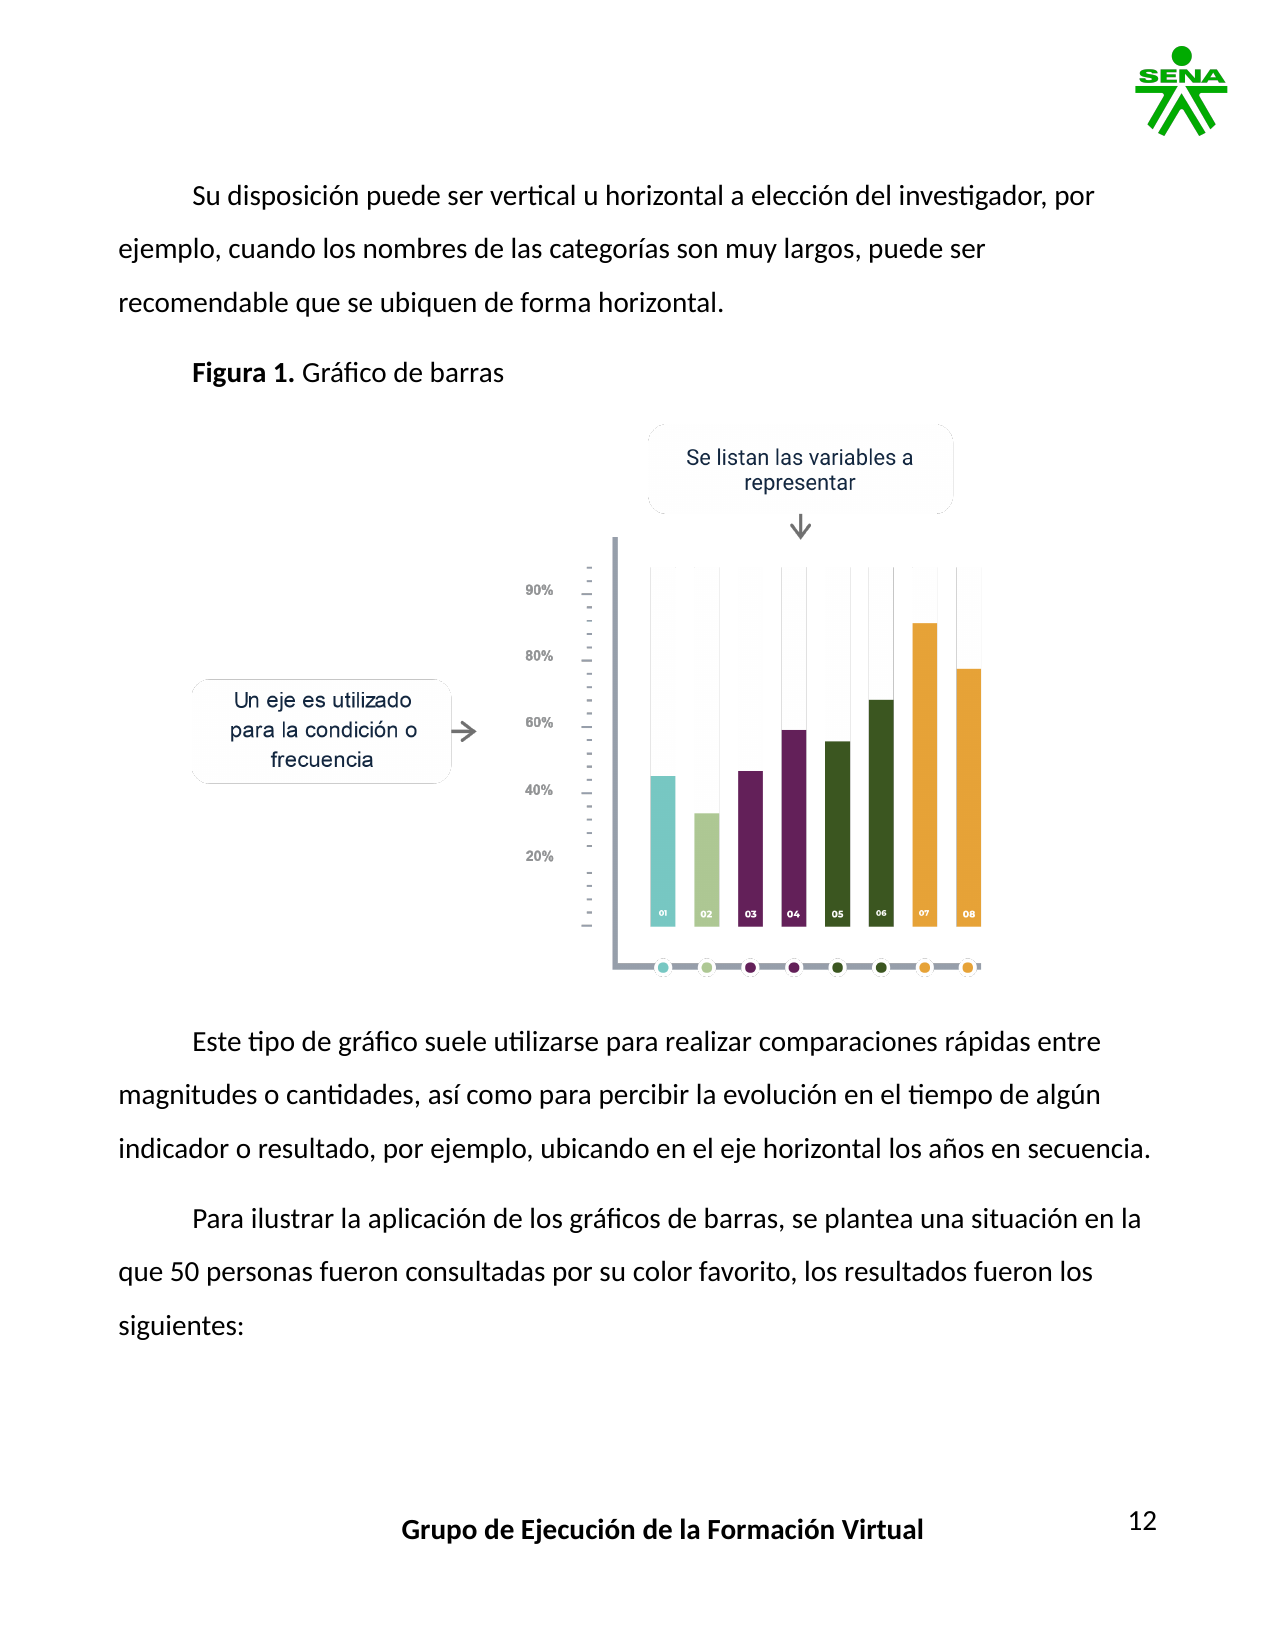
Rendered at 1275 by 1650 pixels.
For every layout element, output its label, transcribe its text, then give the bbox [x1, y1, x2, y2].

text Figura 1. Gráfico de barras [118, 354, 1157, 390]
picture [1135, 46, 1228, 136]
text Para ilustrar la aplicación de los gráficos de barras, se plantea una situación en la que 50 personas fueron consultadas por su color favorito, los resultados fueron los siguientes: [118, 1200, 1157, 1342]
text Este tipo de gráfico suele utilizarse para realizar comparaciones rápidas entre magnitudes o cantidades, así como para percibir la evolución en el tiempo de algún indicador o resultado, por ejemplo, ubicando en el eje horizontal los años en secuencia. [118, 1023, 1157, 1165]
picture [192, 424, 982, 989]
text Su disposición puede ser vertical u horizontal a elección del investigador, por ejemplo, cuando los nombres de las categorías son muy largos, puede ser recomendable que se ubiquen de forma horizontal. [118, 177, 1157, 320]
